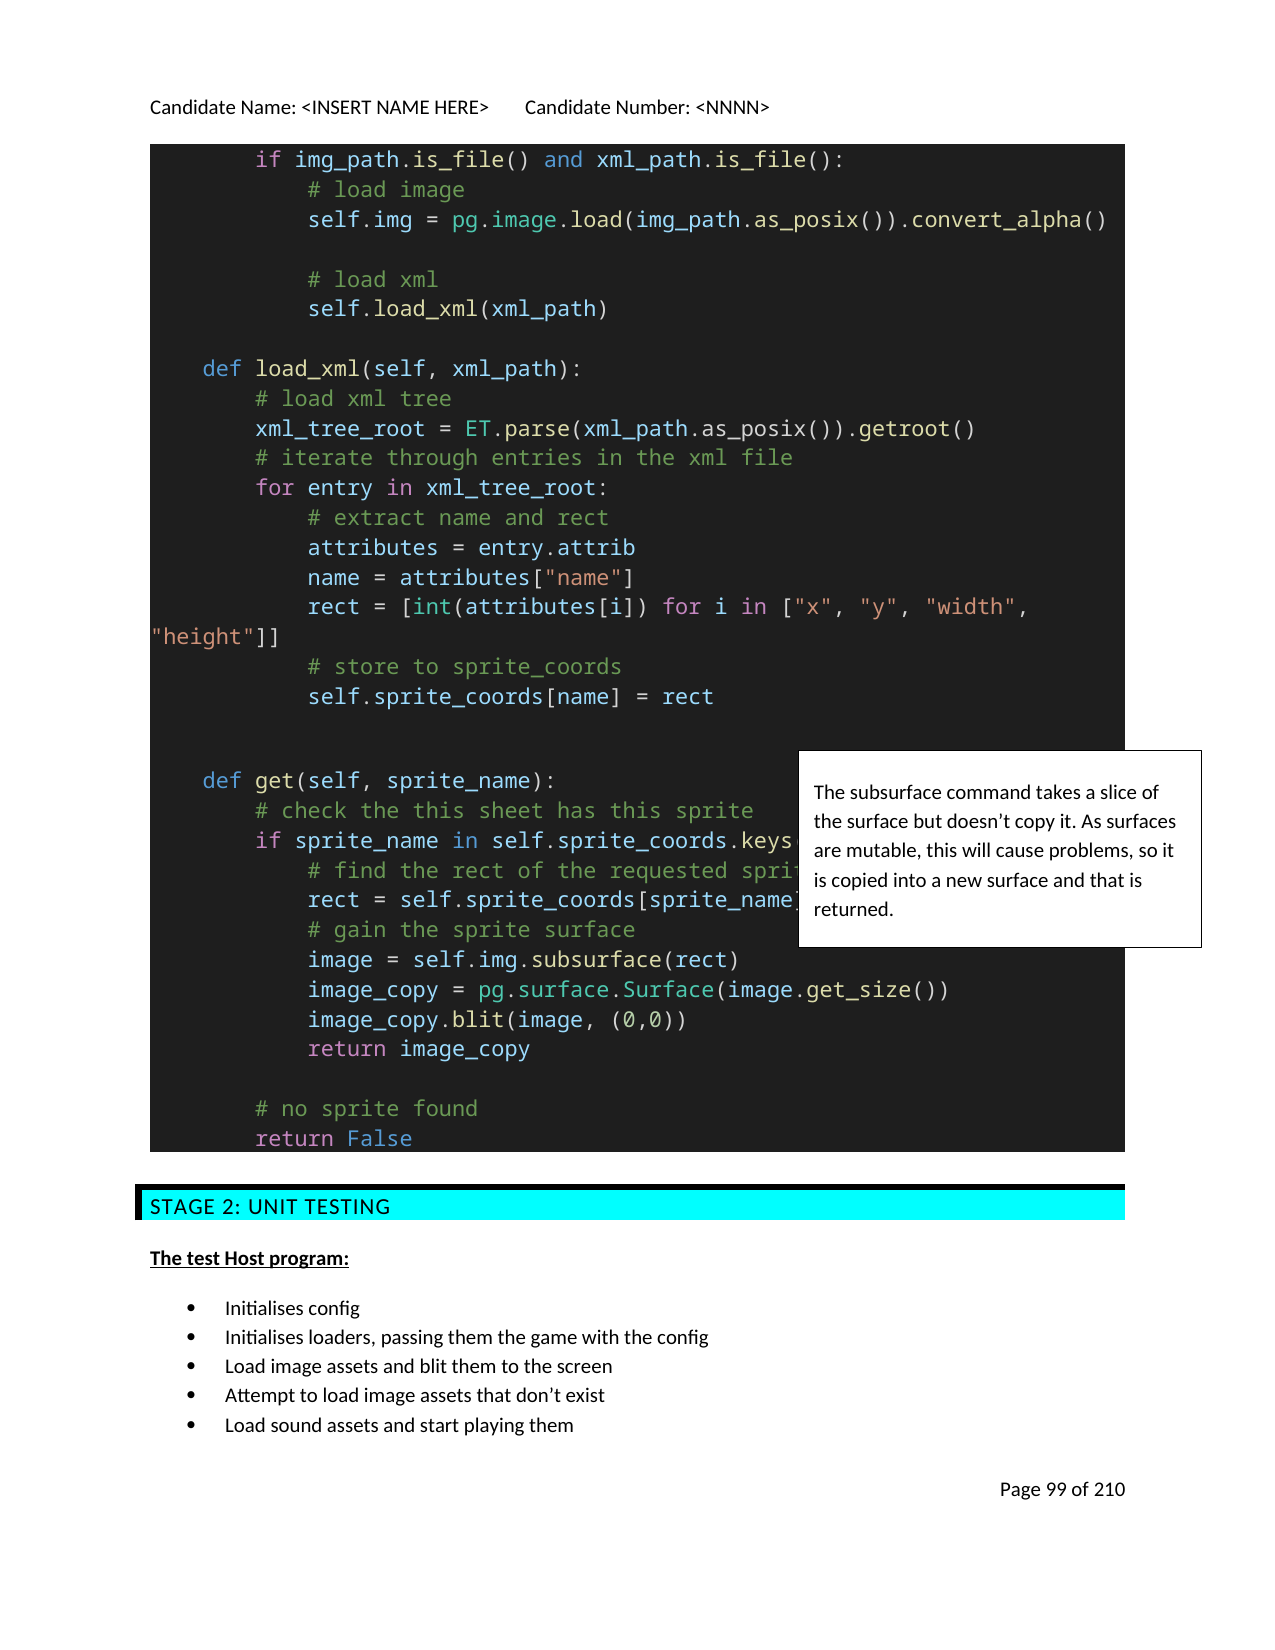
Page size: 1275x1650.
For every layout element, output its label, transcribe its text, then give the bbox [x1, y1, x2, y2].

list Attempt to load image assets that don’t exist [187, 1383, 1125, 1408]
text self.load_xml(xml_path) [150, 293, 1125, 323]
text # extract name and rect [150, 502, 1125, 532]
list Load image assets and blit them to the screen [187, 1353, 1125, 1379]
list Initialises config [187, 1295, 1125, 1321]
text rect = self.sprite_coords[sprite_name] [150, 884, 798, 914]
text if img_path.is_file() and xml_path.is_file(): [150, 144, 1125, 174]
text # store to sprite_coords [150, 651, 1125, 681]
text xml_tree_root = ET.parse(xml_path.as_posix()).getroot() [150, 412, 1125, 442]
text rect = [int(attributes[i]) for i in ["x", "y", "width", "height"]] [150, 591, 1125, 651]
text if sprite_name in self.sprite_coords.keys(): [150, 825, 798, 854]
text # find the rect of the requested sprite [150, 854, 798, 884]
text image_copy = pg.surface.Surface(image.get_size()) [150, 974, 1125, 1003]
text image = self.img.subsurface(rect) [150, 944, 1125, 974]
text self.sprite_coords[name] = rect [150, 681, 1125, 710]
list Initialises loaders, passing them the game with the config [187, 1324, 1125, 1350]
text # no sprite found [150, 1093, 1125, 1123]
text for entry in xml_tree_root: [150, 472, 1125, 502]
text The test Host program: [150, 1245, 1125, 1271]
text # iterate through entries in the xml file [150, 442, 1125, 472]
text # load xml tree [150, 383, 1125, 412]
text def load_xml(self, xml_path): [150, 353, 1125, 383]
list Load sound assets and start playing them [187, 1412, 1125, 1437]
text return image_copy [150, 1033, 1125, 1063]
text return False [150, 1123, 1125, 1152]
text # gain the sprite surface [150, 914, 798, 944]
text name = attributes["name"] [150, 561, 1125, 591]
text Stage 2: Unit Testing [142, 1190, 1125, 1220]
text # check the this sheet has this sprite [150, 795, 798, 825]
text self.img = pg.image.load(img_path.as_posix()).convert_alpha() [150, 204, 1125, 234]
text def get(self, sprite_name): [150, 765, 798, 795]
text image_copy.blit(image, (0,0)) [150, 1003, 1125, 1033]
text # load xml [150, 263, 1125, 293]
text attributes = entry.attrib [150, 532, 1125, 561]
text # load image [150, 174, 1125, 204]
